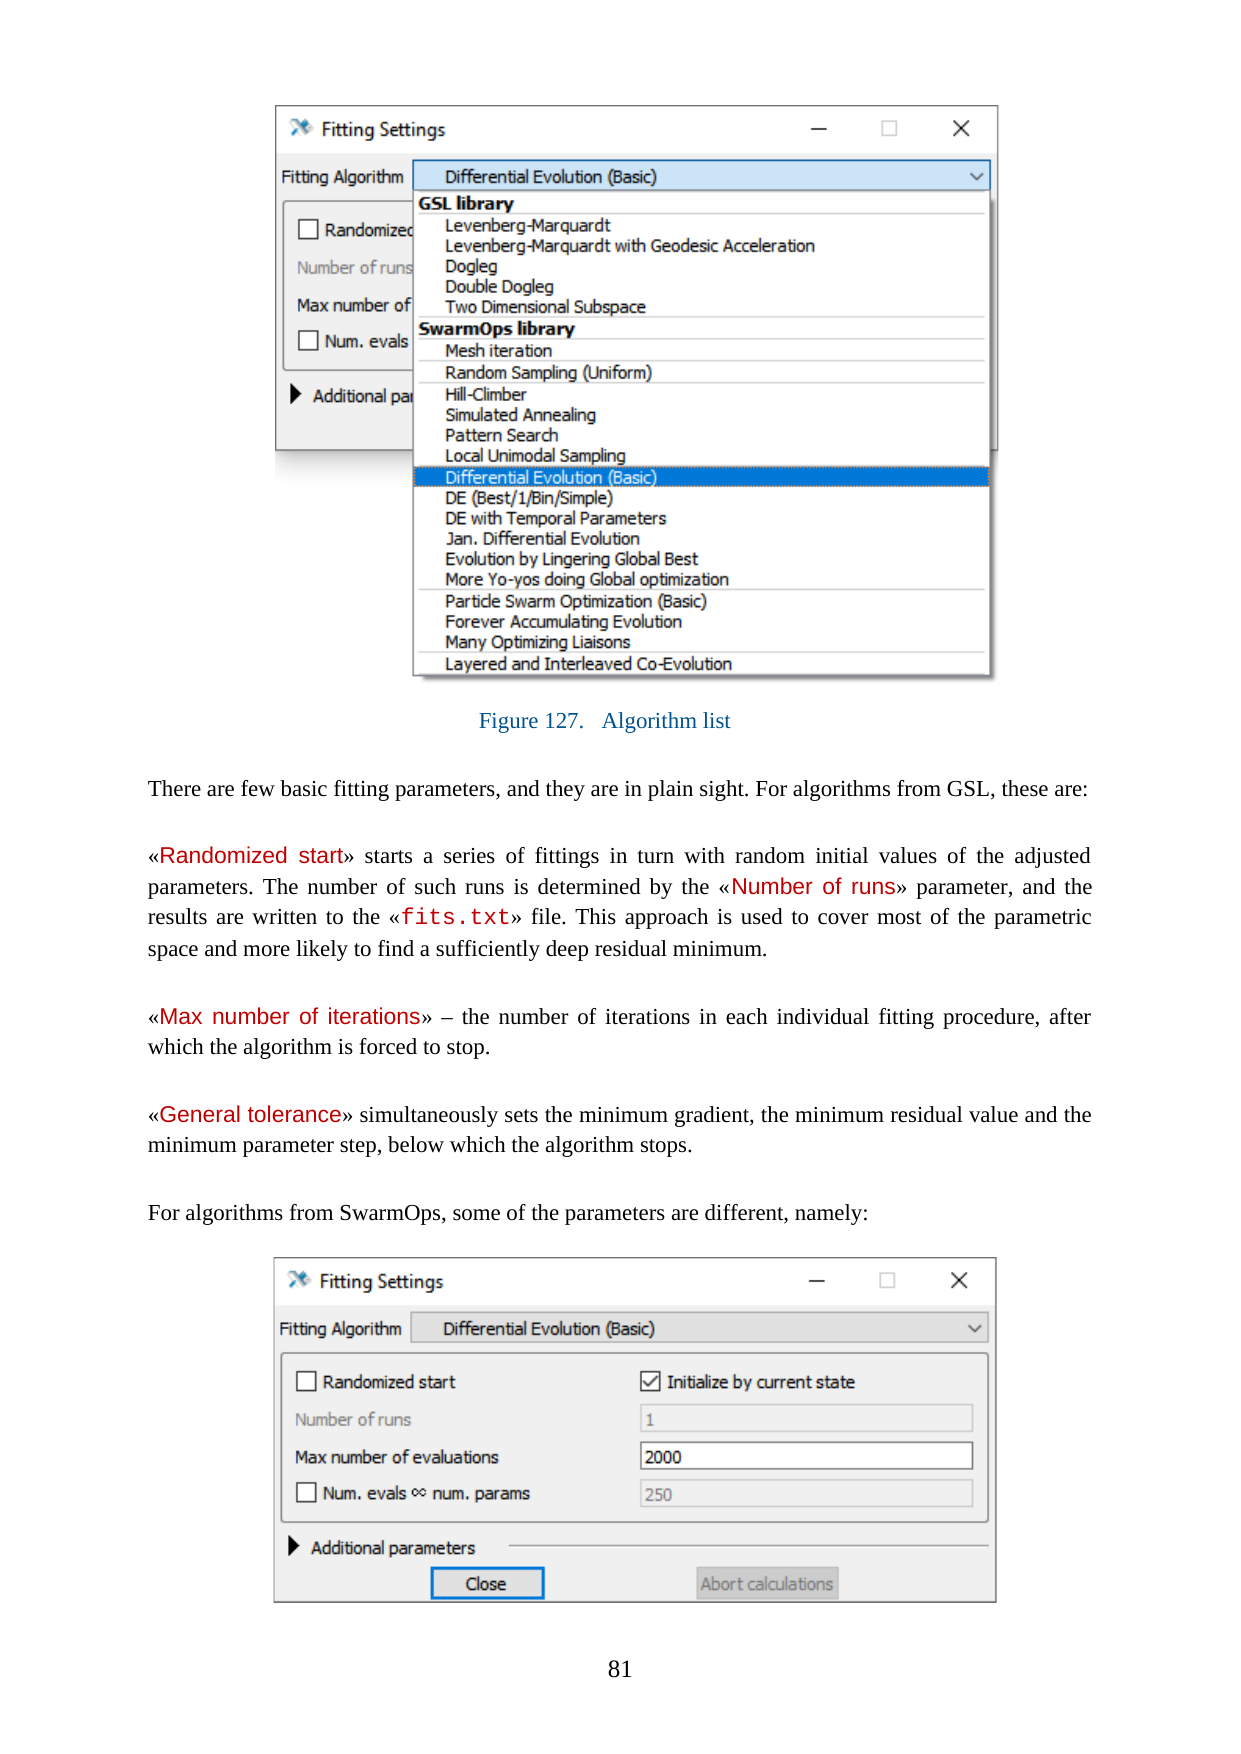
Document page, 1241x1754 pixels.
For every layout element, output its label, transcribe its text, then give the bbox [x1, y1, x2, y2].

picture [273, 1257, 997, 1603]
text «Randomized start» starts a series of fittings in turn with random initial values of the adjusted parameters. The number of such runs is determined by the «Number of runs» parameter, and the results are written to the «fits.txt» file. This approach is used to cover most of the parametric space and more likely to find a sufficiently deep residual minimum. [148, 842, 1093, 961]
text There are few basic fitting parameters, and they are in plain sight. For algorithms from GSL, these are: [148, 774, 1093, 801]
text «Max number of iterations» – the number of iterations in each individual fitting procedure, after which the algorithm is forced to stop. [148, 1003, 1093, 1059]
picture [275, 105, 999, 686]
text For algorithms from SwarmOps, some of the parameters are different, namely: [148, 1199, 1093, 1225]
text «General tolerance» simultaneously sets the minimum gradient, the minimum residual value and the minimum parameter step, below which the algorithm stops. [148, 1101, 1093, 1157]
